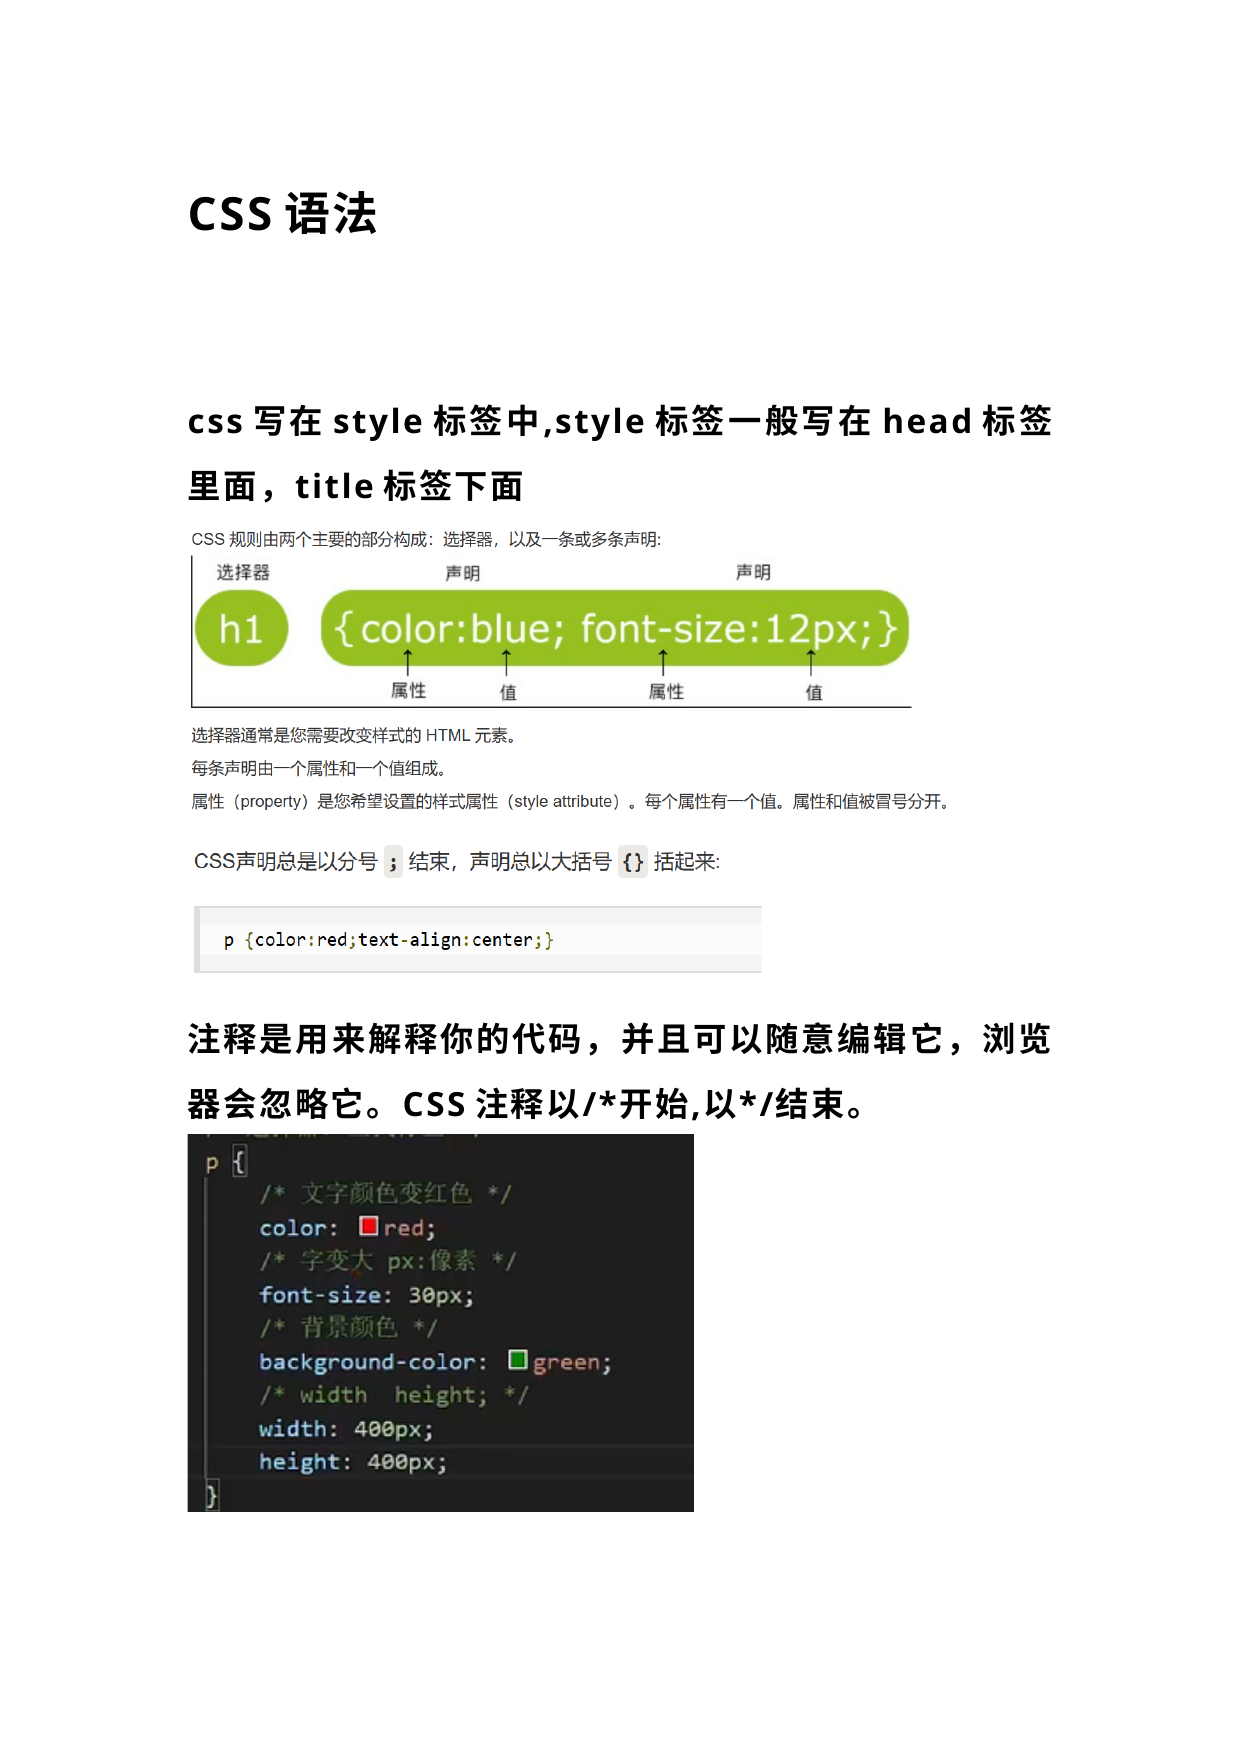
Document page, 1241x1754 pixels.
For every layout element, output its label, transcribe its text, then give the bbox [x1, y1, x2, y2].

text css写在style标签中,style标签一般写在head标签里面，title标签下面 [187, 387, 1053, 517]
picture [187, 517, 1052, 818]
subtitle CSS语法 [187, 162, 1053, 259]
text 注释是用来解释你的代码，并且可以随意编辑它，浏览器会忽略它。CSS注释以/*开始,以*/结束。 [187, 1004, 1053, 1134]
picture [187, 1134, 694, 1512]
picture [187, 842, 762, 977]
